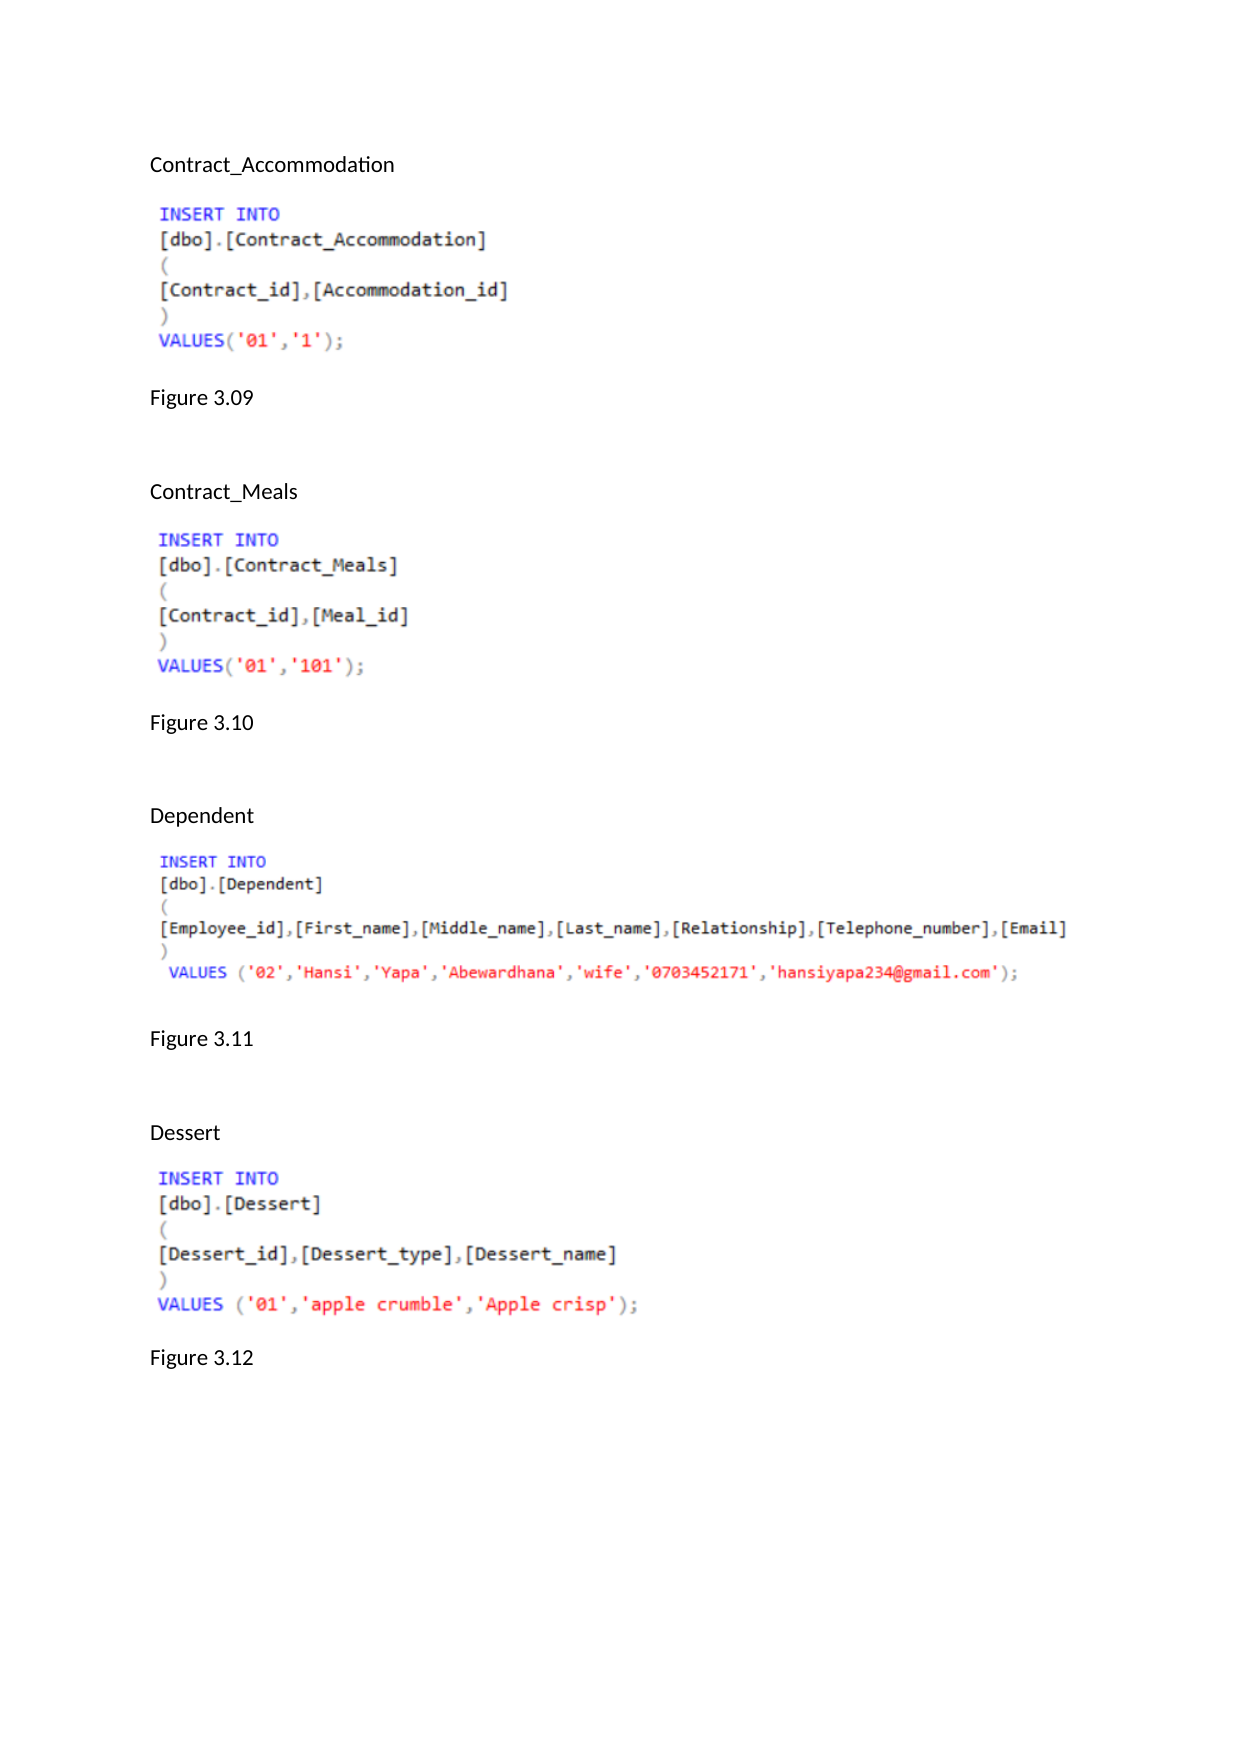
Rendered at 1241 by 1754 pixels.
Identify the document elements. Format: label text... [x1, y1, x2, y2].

text Contract_Accommodation [150, 150, 1090, 178]
text Contract_Meals [150, 477, 1090, 505]
text Figure 3.09 [150, 383, 1090, 411]
picture [150, 1164, 902, 1325]
text Figure 3.10 [150, 708, 1090, 736]
text Dependent [150, 801, 1090, 829]
text Figure 3.11 [150, 1024, 1090, 1052]
picture [150, 848, 1125, 1005]
picture [150, 196, 899, 365]
text Figure 3.12 [150, 1343, 1090, 1371]
text Dessert [150, 1118, 1090, 1146]
picture [150, 523, 855, 689]
